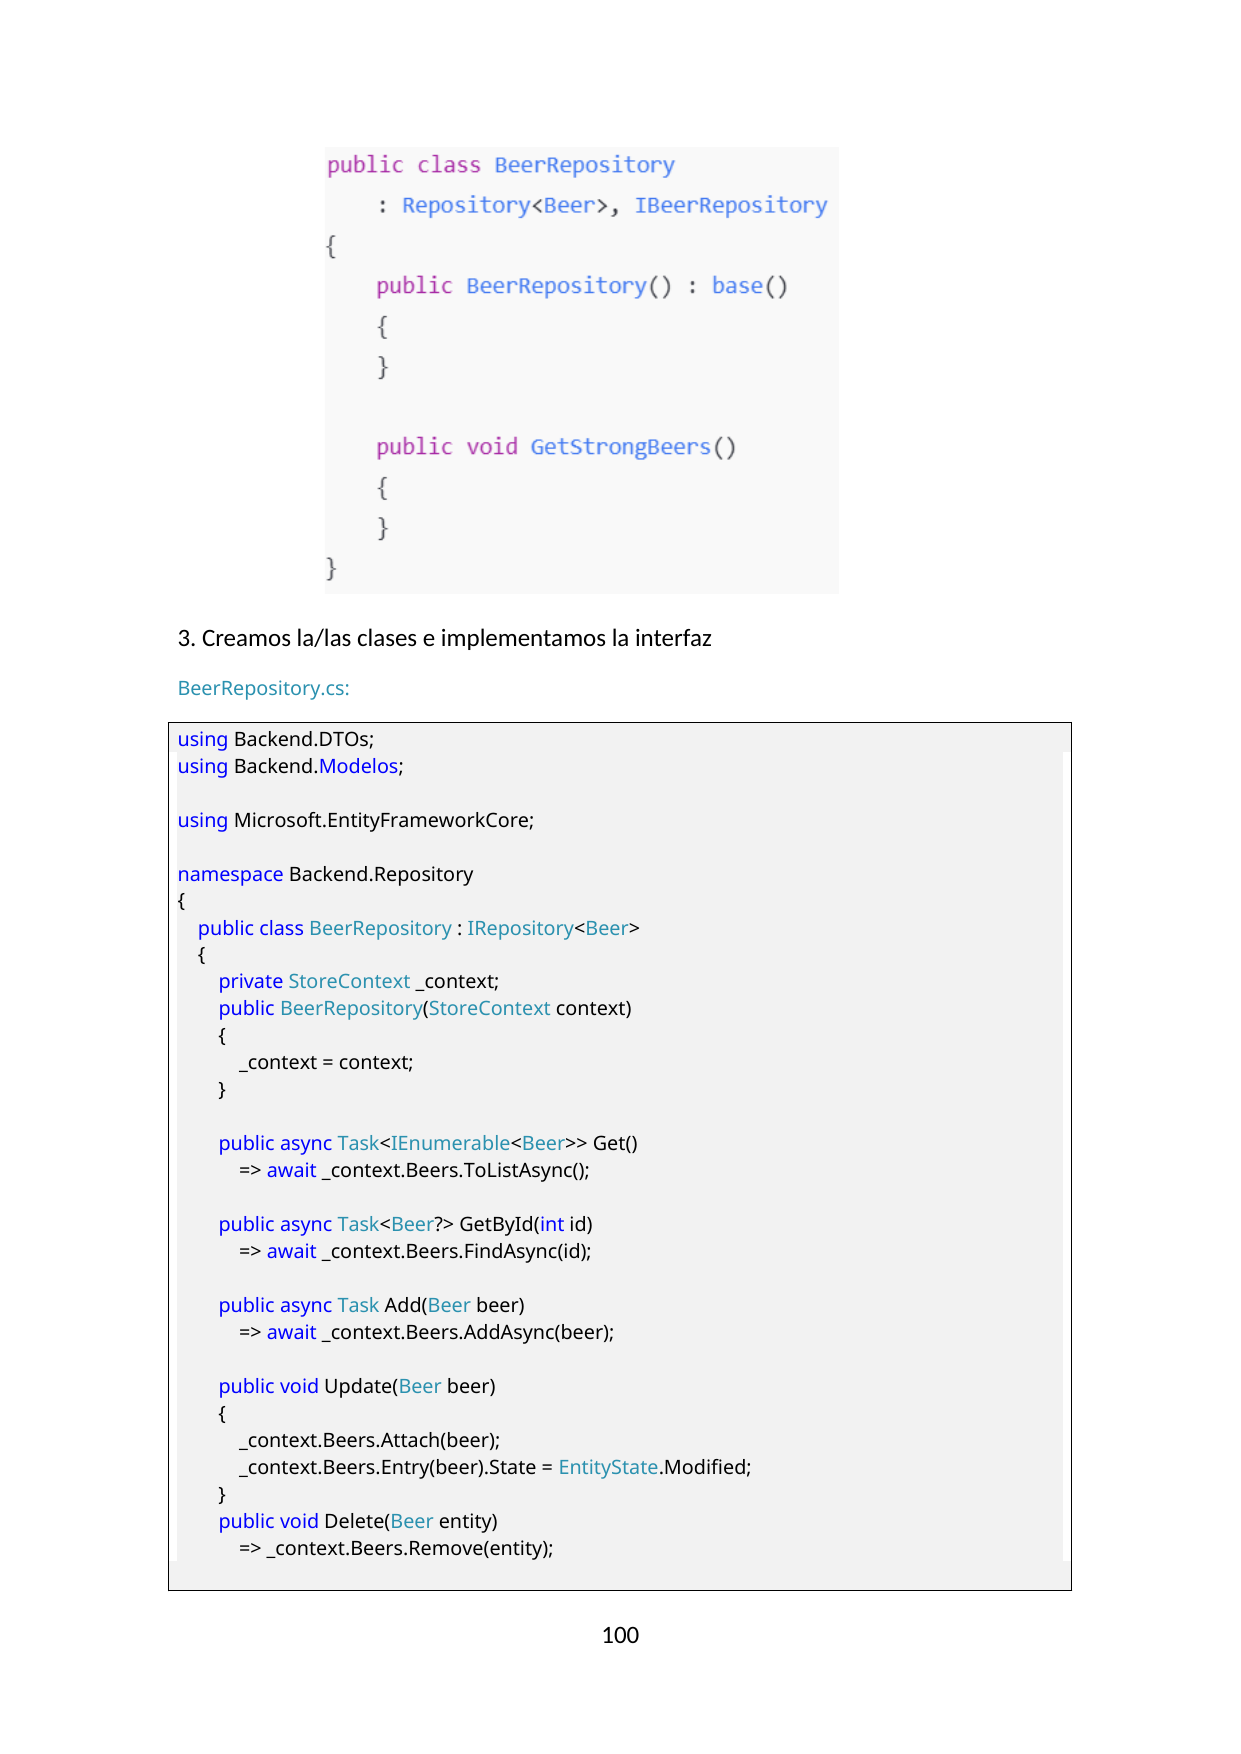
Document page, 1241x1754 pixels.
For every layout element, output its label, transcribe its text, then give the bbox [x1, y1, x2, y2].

picture [324, 147, 839, 594]
text using Backend.DTOs; [169, 723, 1071, 752]
text private StoreContext _context; [177, 968, 1063, 995]
text BeerRepository.cs: [177, 674, 1063, 701]
text } [177, 1076, 1063, 1103]
text { [177, 1399, 1063, 1426]
text => await _context.Beers.FindAsync(id); [177, 1237, 1063, 1264]
text } [177, 1480, 1063, 1507]
text _context.Beers.Entry(beer).State = EntityState.Modified; [177, 1453, 1063, 1480]
text 3. Creamos la/las clases e implementamos la interfaz [177, 622, 1063, 653]
text { [177, 1022, 1063, 1049]
text _context.Beers.Attach(beer); [177, 1426, 1063, 1453]
text public void Delete(Beer entity) [177, 1507, 1063, 1534]
text { [177, 941, 1063, 968]
text public BeerRepository(StoreContext context) [177, 995, 1063, 1022]
text => _context.Beers.Remove(entity); [177, 1534, 1063, 1558]
text _context = context; [177, 1049, 1063, 1076]
text => await _context.Beers.ToListAsync(); [177, 1157, 1063, 1183]
text public async Task<IEnumerable<Beer>> Get() [177, 1129, 1063, 1157]
text public void Update(Beer beer) [177, 1372, 1063, 1399]
text namespace Backend.Repository [177, 860, 1063, 887]
text => await _context.Beers.AddAsync(beer); [177, 1318, 1063, 1345]
text using Microsoft.EntityFrameworkCore; [177, 806, 1063, 833]
text using Backend.Modelos; [177, 752, 1063, 779]
text public async Task Add(Beer beer) [177, 1291, 1063, 1318]
text { [177, 887, 1063, 914]
text public async Task<Beer?> GetById(int id) [177, 1211, 1063, 1237]
text public class BeerRepository : IRepository<Beer> [177, 914, 1063, 941]
